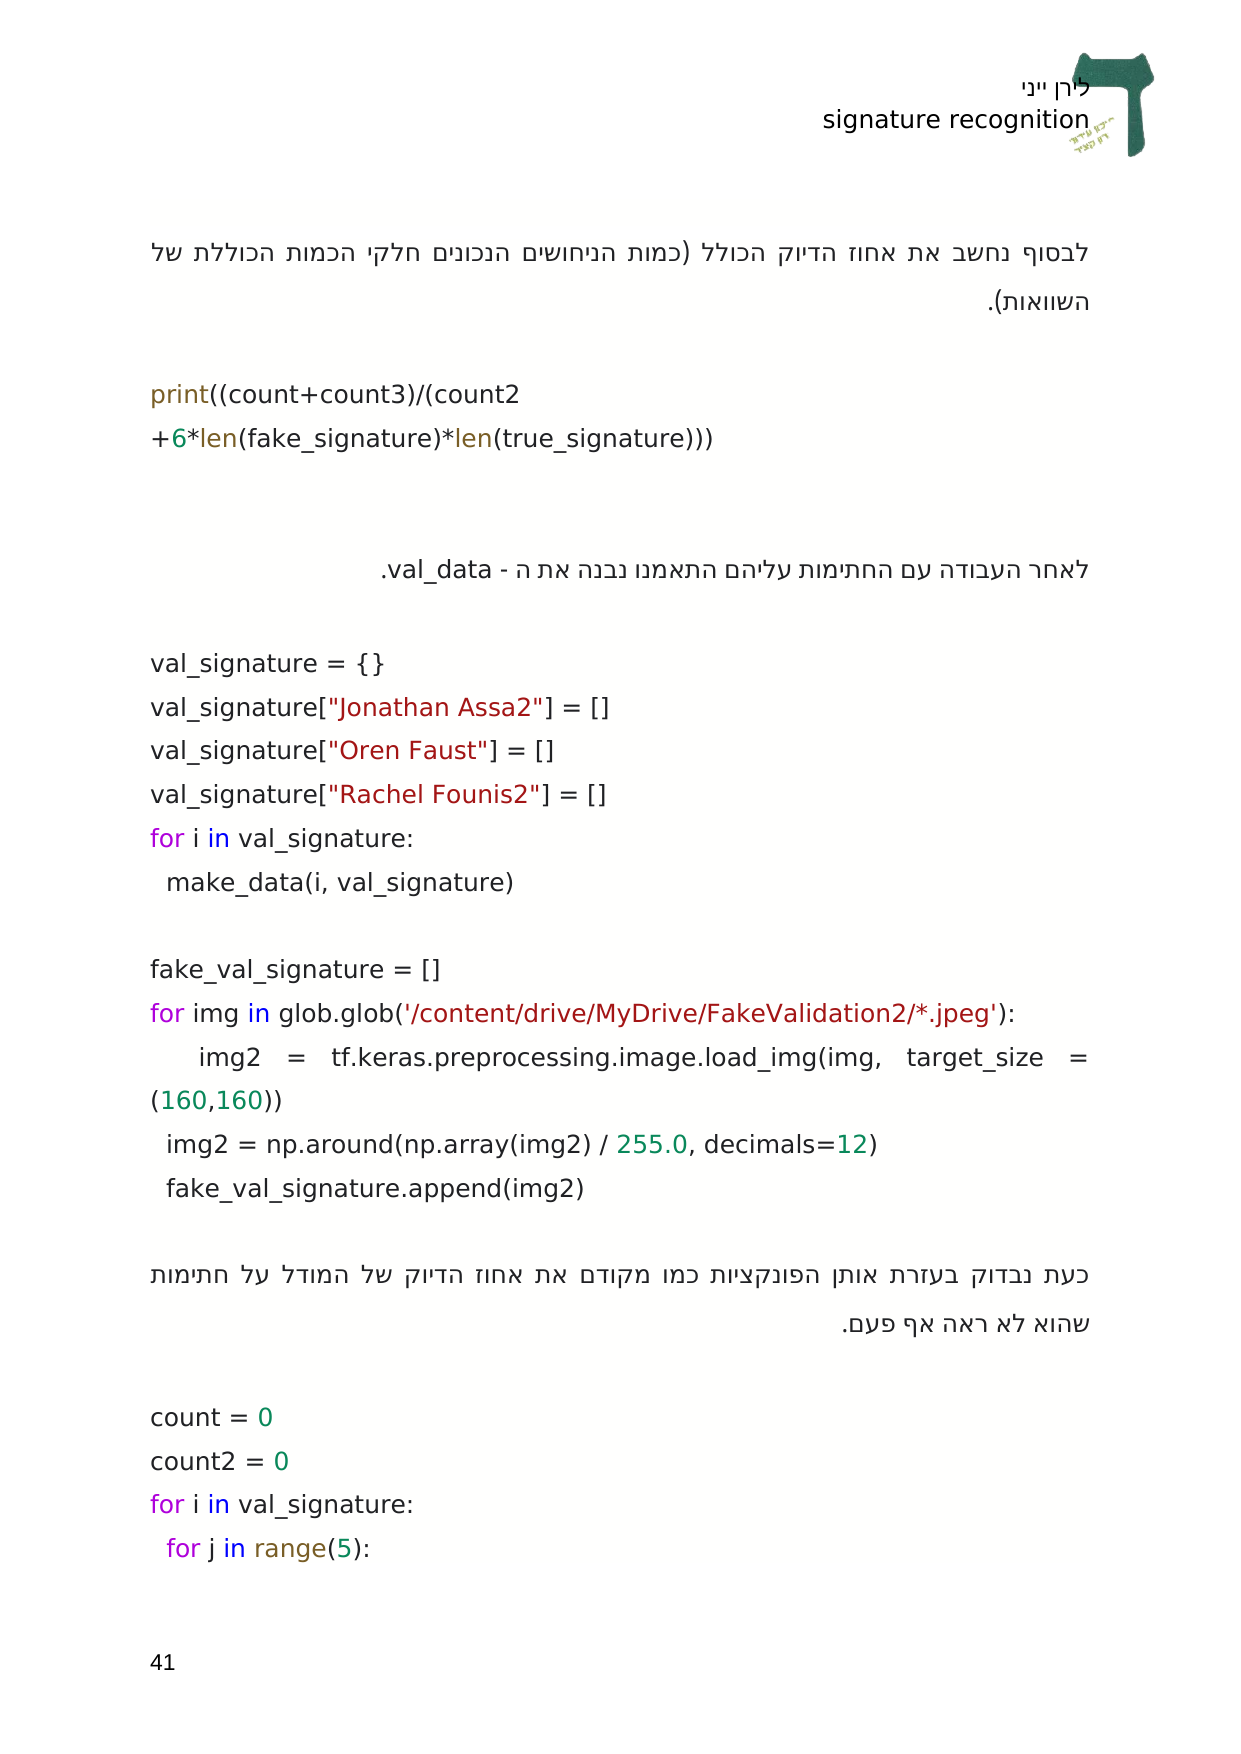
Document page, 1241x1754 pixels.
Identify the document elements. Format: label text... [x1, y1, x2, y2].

text fake_val_signature.append(img2) [150, 1174, 1090, 1203]
text for i in val_signature: [150, 1490, 1090, 1519]
text val_signature = {} [150, 649, 1090, 678]
text val_signature["Jonathan Assa2"] = [] [150, 693, 1090, 722]
text img2 = tf.keras.preprocessing.image.load_img(img, target_size = (160,160)) [150, 1043, 1090, 1116]
text val_signature["Rachel Founis2"] = [] [150, 780, 1090, 809]
picture [1029, 21, 1234, 176]
text val_signature["Oren Faust"] = [] [150, 736, 1090, 766]
text for img in glob.glob('/content/drive/MyDrive/FakeValidation2/*.jpeg'): [150, 999, 1090, 1028]
text for j in range(5): [150, 1534, 1090, 1563]
text make_data(i, val_signature) [150, 868, 1090, 897]
text כעת נבדוק בעזרת אותן הפונקציות כמו מקודם את אחוז הדיוק של המודל על חתימות שהוא לא ראה אף פעם. [150, 1261, 1090, 1343]
text count2 = 0 [150, 1447, 1090, 1476]
text img2 = np.around(np.array(img2) / 255.0, decimals=12) [150, 1130, 1090, 1159]
text לבסוף נחשב את אחוז הדיוק הכולל (כמות הניחושים הנכונים חלקי הכמות הכוללת של השוואות). [150, 239, 1090, 320]
text for i in val_signature: [150, 824, 1090, 853]
text count = 0 [150, 1403, 1090, 1432]
text print((count+count3)/(count2 +6*len(fake_signature)*len(true_signature))) [150, 380, 1090, 453]
text fake_val_signature = [] [150, 955, 1090, 984]
text לאחר העבודה עם החתימות עליהם התאמנו נבנה את ה - val_data. [150, 555, 1090, 588]
